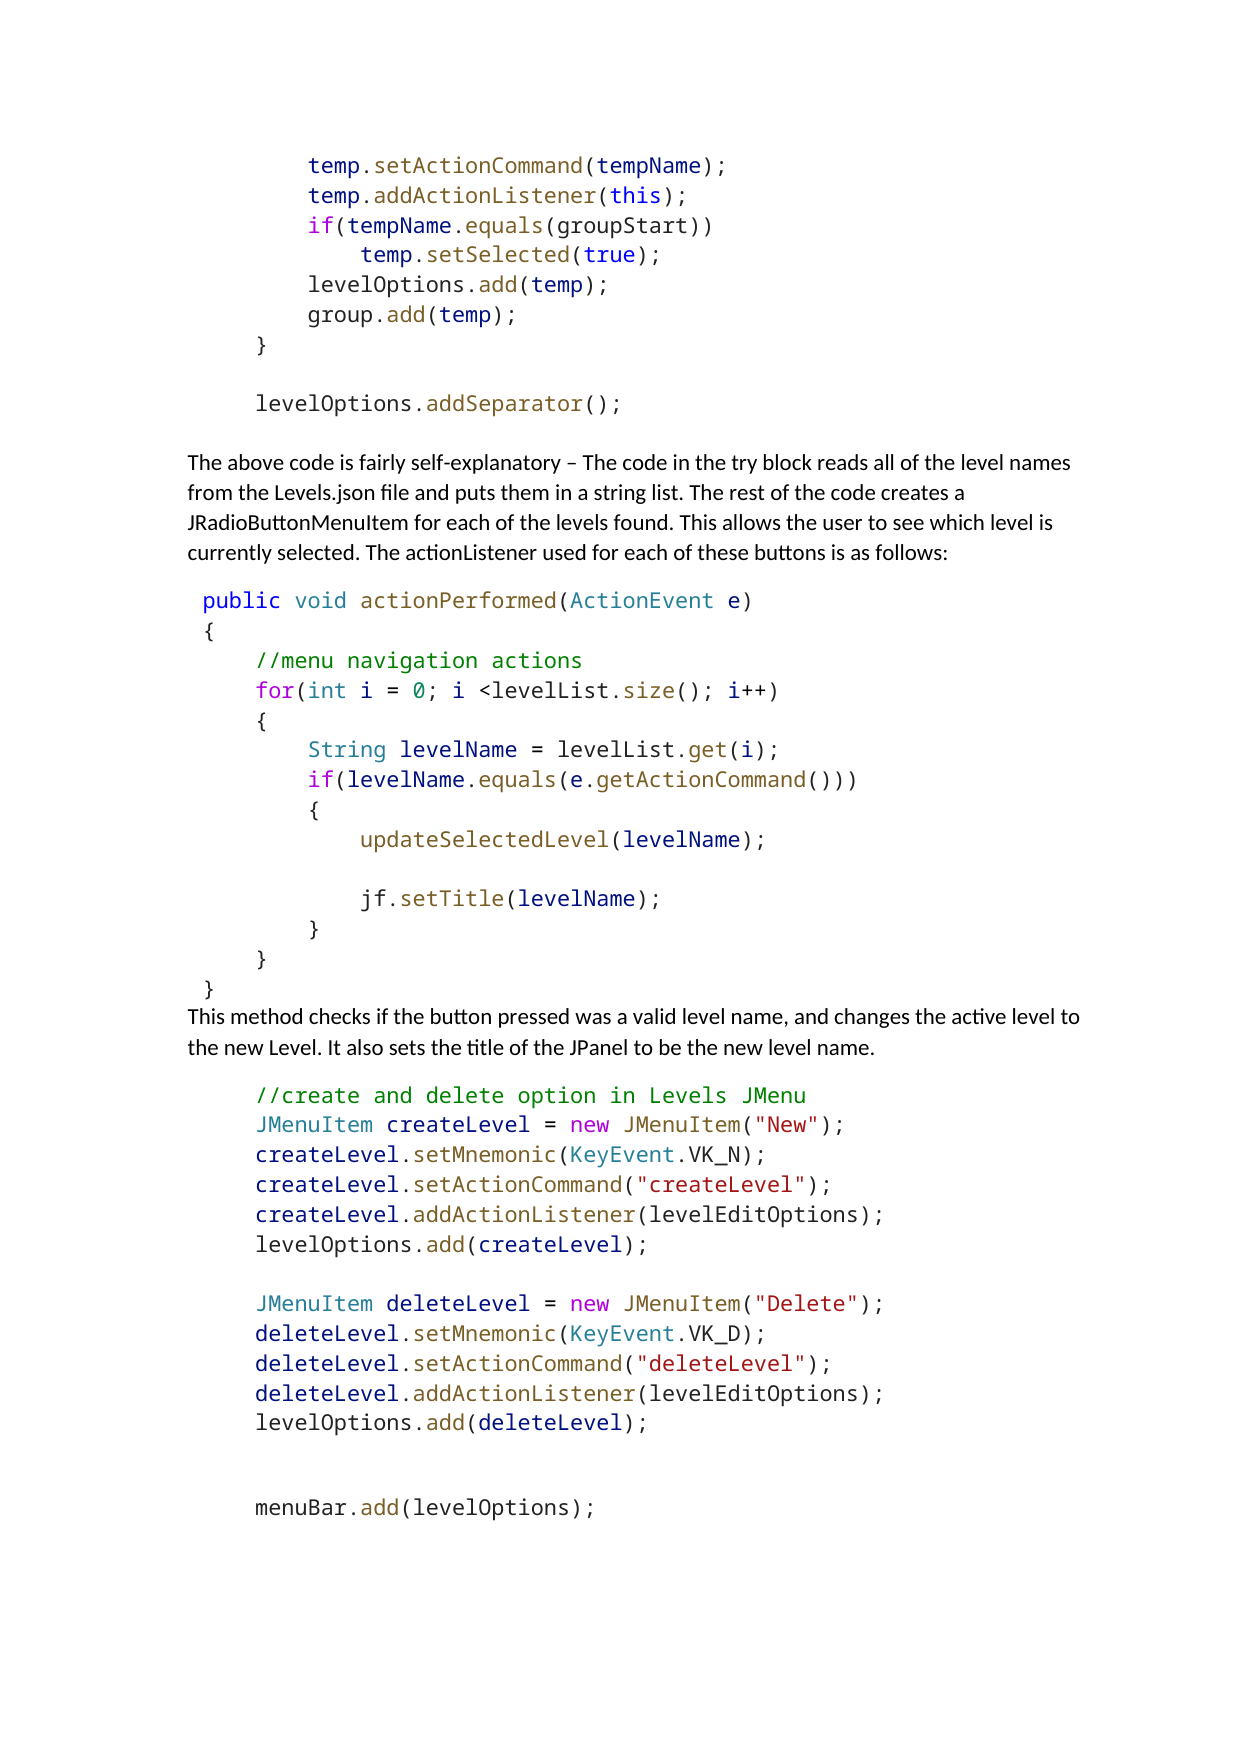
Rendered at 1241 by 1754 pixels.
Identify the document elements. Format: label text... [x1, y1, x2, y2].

text temp.setActionCommand(tempName); [150, 150, 1090, 180]
text This method checks if the button pressed was a valid level name, and changes the active level to the new Level. It also sets the title of the JPanel to be the new level name. [187, 1002, 1090, 1061]
text createLevel.setMnemonic(KeyEvent.VK_N); [150, 1139, 1090, 1169]
text createLevel.setActionCommand("createLevel"); [150, 1169, 1090, 1199]
text The above code is fairly self-explanatory – The code in the try block reads all of the level names from the Levels.json file and puts them in a string list. The rest of the code creates a JRadioButtonMenuItem for each of the levels found. This allows the user to see which level is currently selected. The actionListener used for each of these buttons is as follows: [187, 448, 1090, 567]
text levelOptions.add(temp); [150, 269, 1090, 299]
text public void actionPerformed(ActionEvent e) [150, 585, 1090, 615]
text deleteLevel.setActionCommand("deleteLevel"); [150, 1348, 1090, 1377]
text //create and delete option in Levels JMenu [150, 1079, 1090, 1109]
text } [150, 943, 1090, 973]
text updateSelectedLevel(levelName); [150, 824, 1090, 853]
text if(levelName.equals(e.getActionCommand())) [150, 764, 1090, 794]
text if(tempName.equals(groupStart)) [150, 209, 1090, 239]
text deleteLevel.setMnemonic(KeyEvent.VK_D); [150, 1318, 1090, 1348]
text temp.setSelected(true); [150, 239, 1090, 269]
text String levelName = levelList.get(i); [150, 734, 1090, 764]
text JMenuItem createLevel = new JMenuItem("New"); [150, 1109, 1090, 1139]
text //menu navigation actions [150, 645, 1090, 675]
text menuBar.add(levelOptions); [150, 1492, 1090, 1522]
text levelOptions.add(deleteLevel); [150, 1407, 1090, 1437]
text levelOptions.add(createLevel); [150, 1228, 1090, 1258]
text } [150, 913, 1090, 943]
text group.add(temp); [150, 299, 1090, 329]
text levelOptions.addSeparator(); [150, 388, 1090, 418]
text for(int i = 0; i <levelList.size(); i++) [150, 675, 1090, 704]
text { [150, 704, 1090, 734]
text createLevel.addActionListener(levelEditOptions); [150, 1199, 1090, 1228]
text } [150, 329, 1090, 358]
text { [150, 794, 1090, 824]
text { [150, 615, 1090, 645]
text } [150, 973, 1090, 1002]
text jf.setTitle(levelName); [150, 883, 1090, 913]
text temp.addActionListener(this); [150, 180, 1090, 209]
text JMenuItem deleteLevel = new JMenuItem("Delete"); [150, 1288, 1090, 1318]
text deleteLevel.addActionListener(levelEditOptions); [150, 1377, 1090, 1407]
